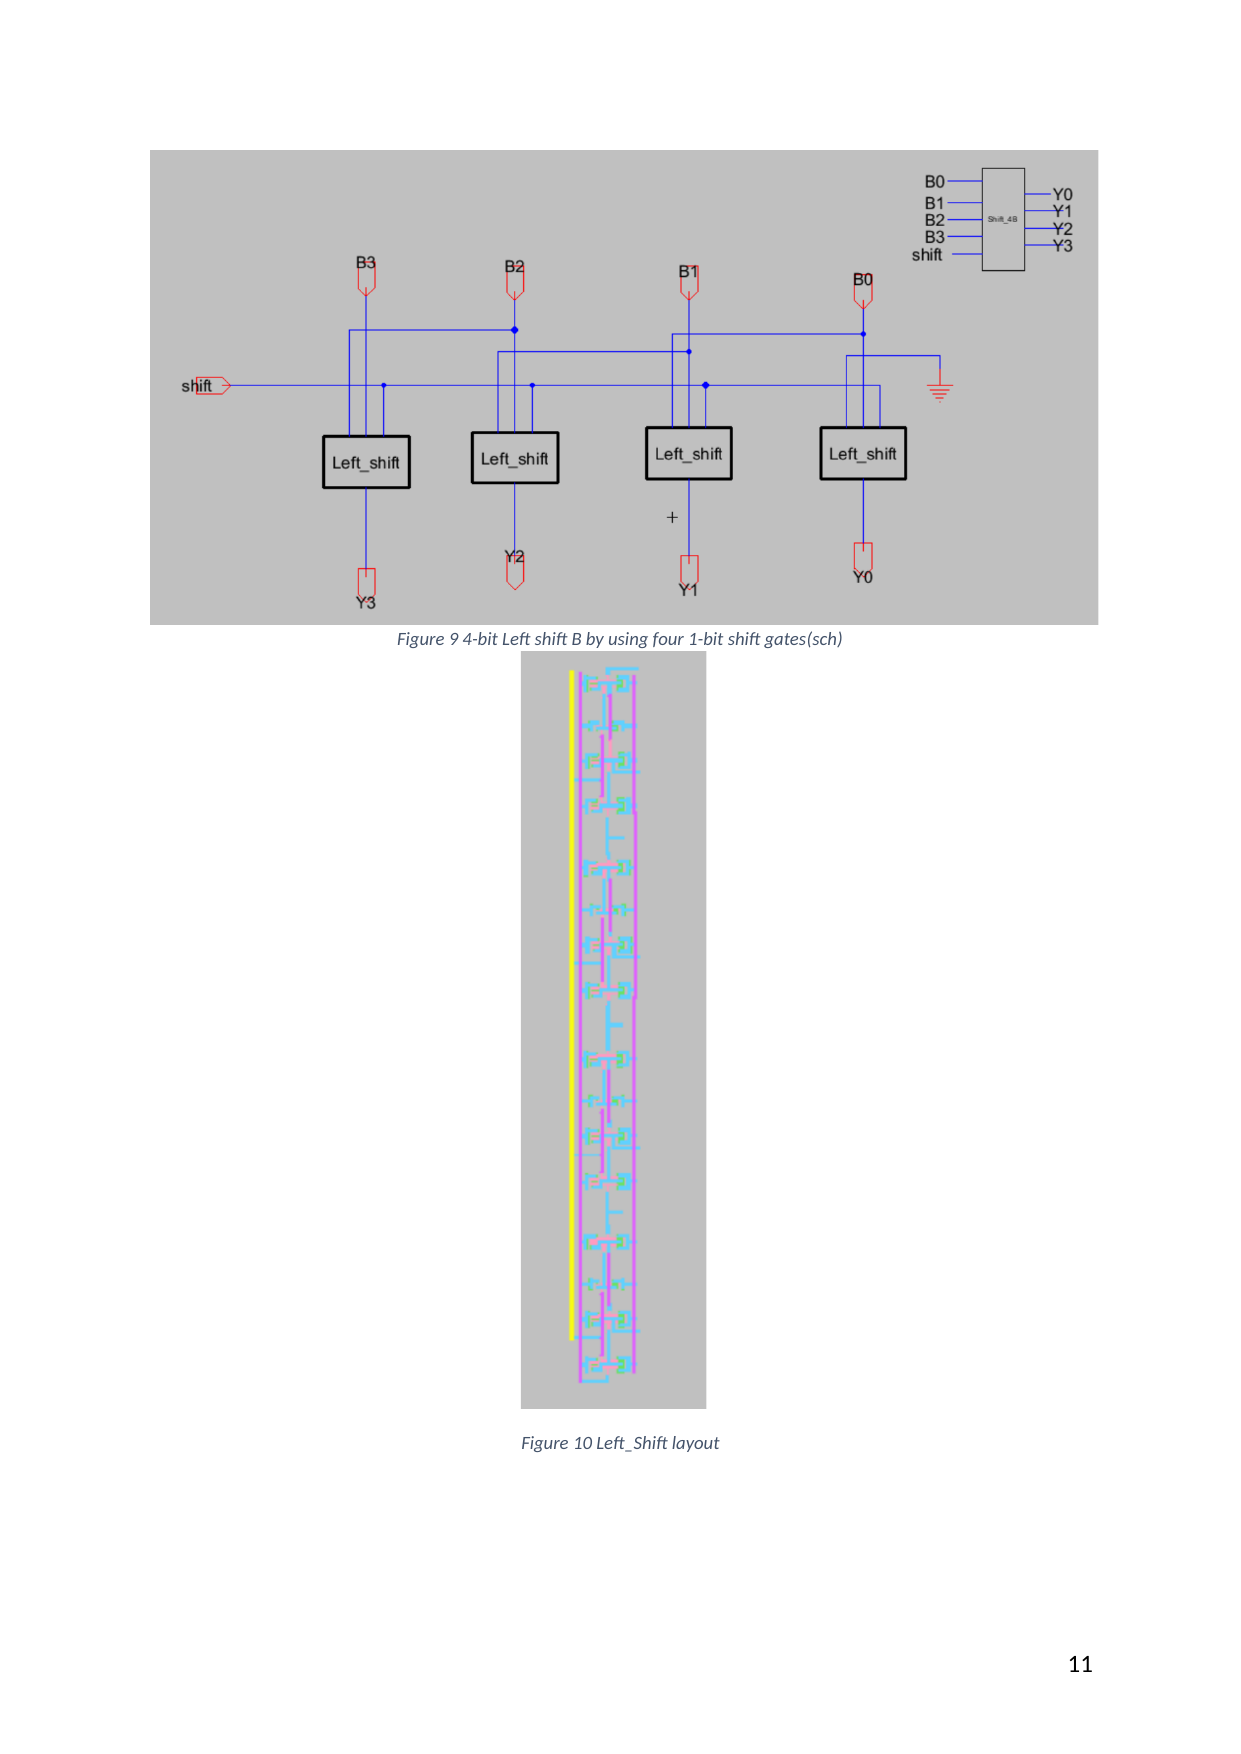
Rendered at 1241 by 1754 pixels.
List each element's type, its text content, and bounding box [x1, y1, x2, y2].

picture [520, 651, 707, 1409]
text Figure 9 4-bit Left shift B by using four 1-bit shift gates(sch) [150, 627, 1089, 650]
picture [150, 150, 1099, 625]
text Figure 10 Left_Shift layout [150, 1431, 1091, 1454]
